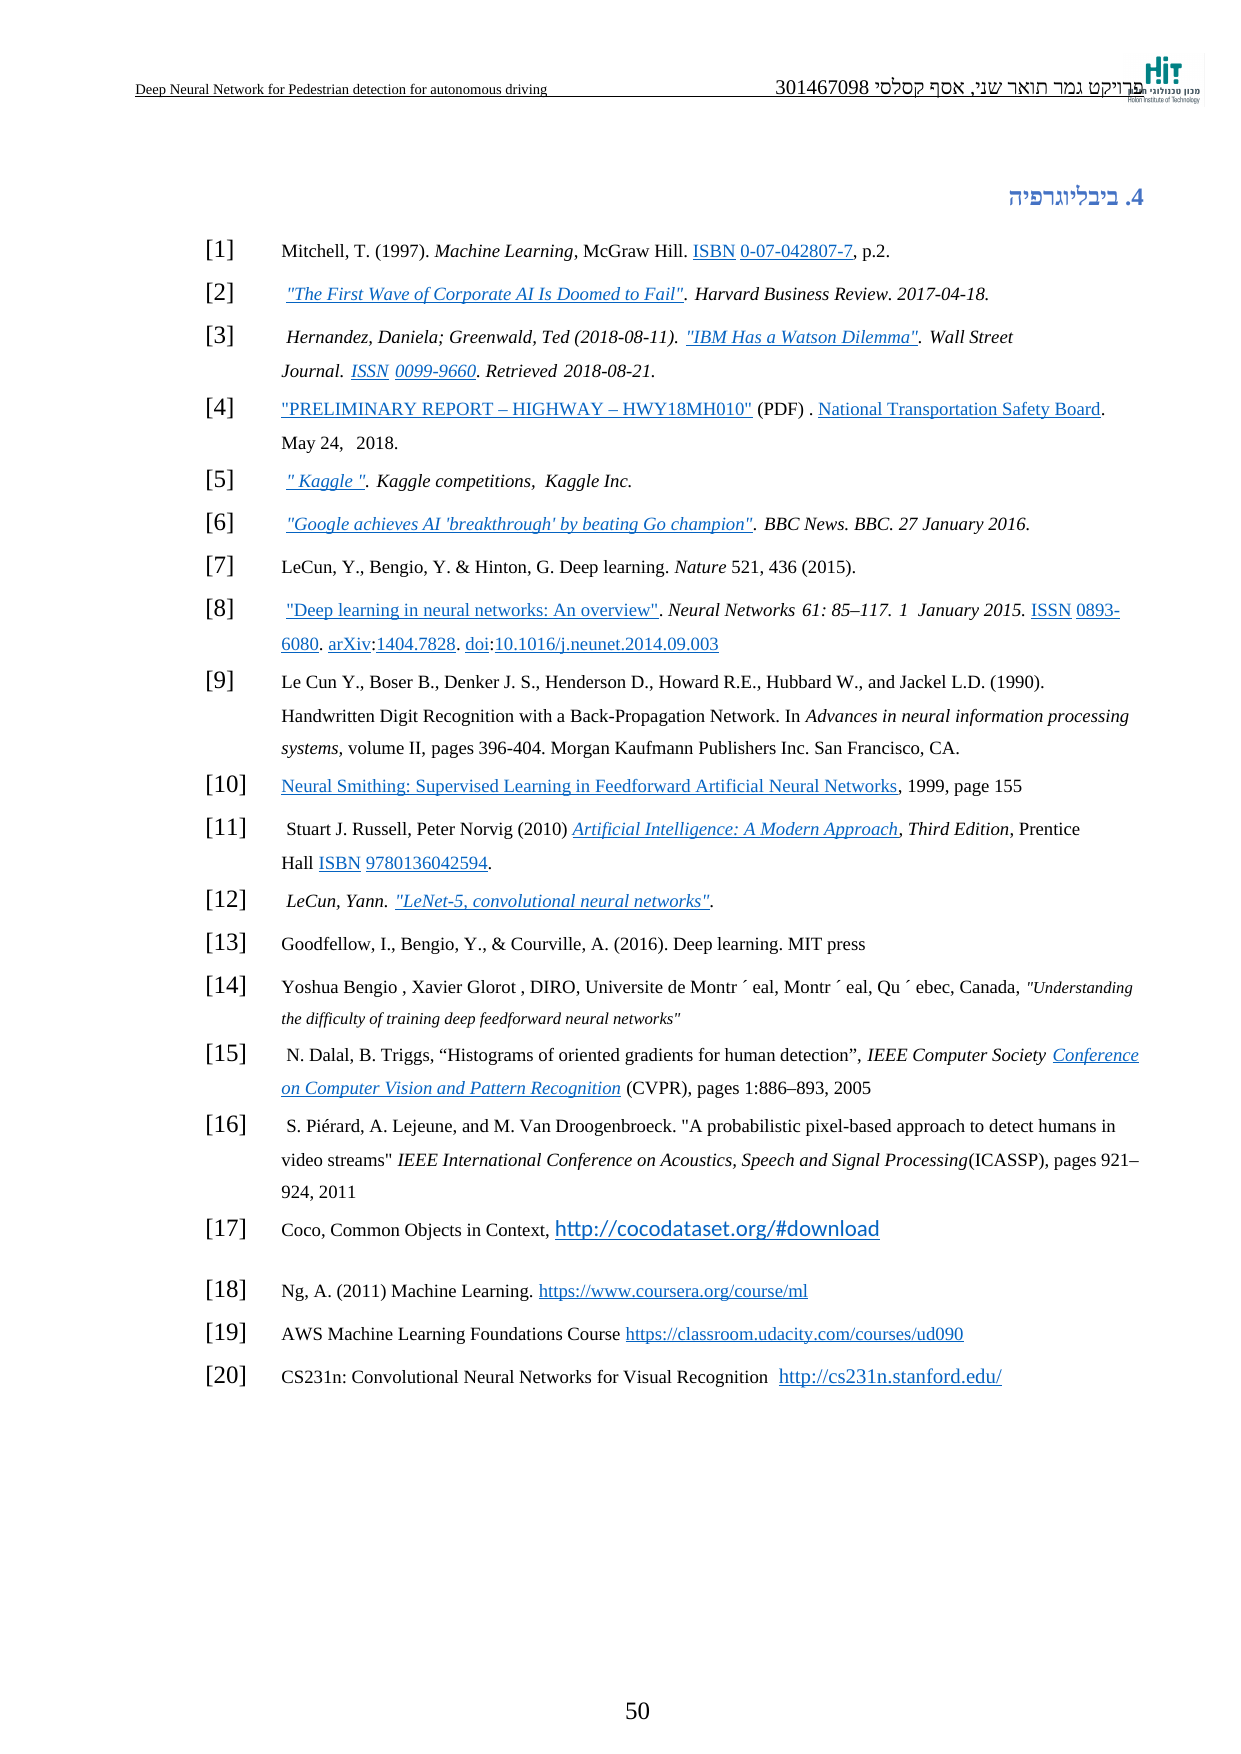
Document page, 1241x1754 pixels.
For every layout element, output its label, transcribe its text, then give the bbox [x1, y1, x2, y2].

list CS231n: Convolutional Neural Networks for Visual Recognition http://cs231n.stanford.edu/ [205, 1360, 1144, 1389]
list "Deep learning in neural networks: An overview". Neural Networks 61: 85–117. 1 January 2015. ISSN 0893- 6080. arXiv:1404.7828. doi:10.1016/j.neunet.2014.09.003 [205, 593, 1144, 654]
list N. Dalal, B. Triggs, “Histograms of oriented gradients for human detection”, IEEE Computer Society Conference on Computer Vision and Pattern Recognition (CVPR), pages 1:886–893, 2005 [205, 1038, 1144, 1099]
list Mitchell, T. (1997). Machine Learning, McGraw Hill. ISBN 0-07-042807-7, p.2. [205, 234, 1144, 263]
list LeCun, Y., Bengio, Y. & Hinton, G. Deep learning. Nature 521, 436 (2015). [205, 550, 1144, 579]
list Le Cun Y., Boser B., Denker J. S., Henderson D., Howard R.E., Hubbard W., and Jackel L.D. (1990). Handwritten Digit Recognition with a Back-Propagation Network. In Advances in neural information processing systems, volume II, pages 396-404. Morgan Kaufmann Publishers Inc. San Francisco, CA. [205, 665, 1144, 759]
list Coco, Common Objects in Context, http://cocodataset.org/#download [205, 1213, 1144, 1242]
list AWS Machine Learning Foundations Course https://classroom.udacity.com/courses/ud090 [205, 1317, 1144, 1346]
list LeCun, Yann. "LeNet-5, convolutional neural networks". [205, 884, 1144, 913]
list Goodfellow, I., Bengio, Y., & Courville, A. (2016). Deep learning. MIT press [205, 927, 1144, 956]
list S. Piérard, A. Lejeune, and M. Van Droogenbroeck. "A probabilistic pixel-based approach to detect humans in video streams" IEEE International Conference on Acoustics, Speech and Signal Processing(ICASSP), pages 921– 924, 2011 [205, 1109, 1144, 1203]
list Yoshua Bengio , Xavier Glorot , DIRO, Universite de Montr ´ eal, Montr ´ eal, Qu ´ ebec, Canada, "Understanding the difficulty of training deep feedforward neural networks" [205, 971, 1144, 1028]
list "PRELIMINARY REPORT – HIGHWAY – HWY18MH010" (PDF) . National Transportation Safety Board. May 24, 2018. [205, 392, 1144, 453]
picture [1123, 53, 1205, 107]
list Neural Smithing: Supervised Learning in Feedforward Artificial Neural Networks, 1999, page 155 [205, 769, 1144, 798]
list "Google achieves AI 'breakthrough' by beating Go champion". BBC News. BBC. 27 January 2016. [205, 507, 1144, 536]
list Hernandez, Daniela; Greenwald, Ted (2018-08-11). "IBM Has a Watson Dilemma". Wall Street Journal. ISSN 0099-9660. Retrieved 2018-08-21. [205, 321, 1144, 382]
list Stuart J. Russell, Peter Norvig (2010) Artificial Intelligence: A Modern Approach, Third Edition, Prentice Hall ISBN 9780136042594. [205, 812, 1144, 873]
list " Kaggle ". Kaggle competitions, Kaggle Inc. [205, 464, 1144, 493]
subtitle 4. ביבליוגרפיה [131, 182, 1144, 210]
list Ng, A. (2011) Machine Learning. https://www.coursera.org/course/ml [205, 1274, 1144, 1302]
list "The First Wave of Corporate AI Is Doomed to Fail". Harvard Business Review. 2017-04-18. [205, 277, 1144, 306]
